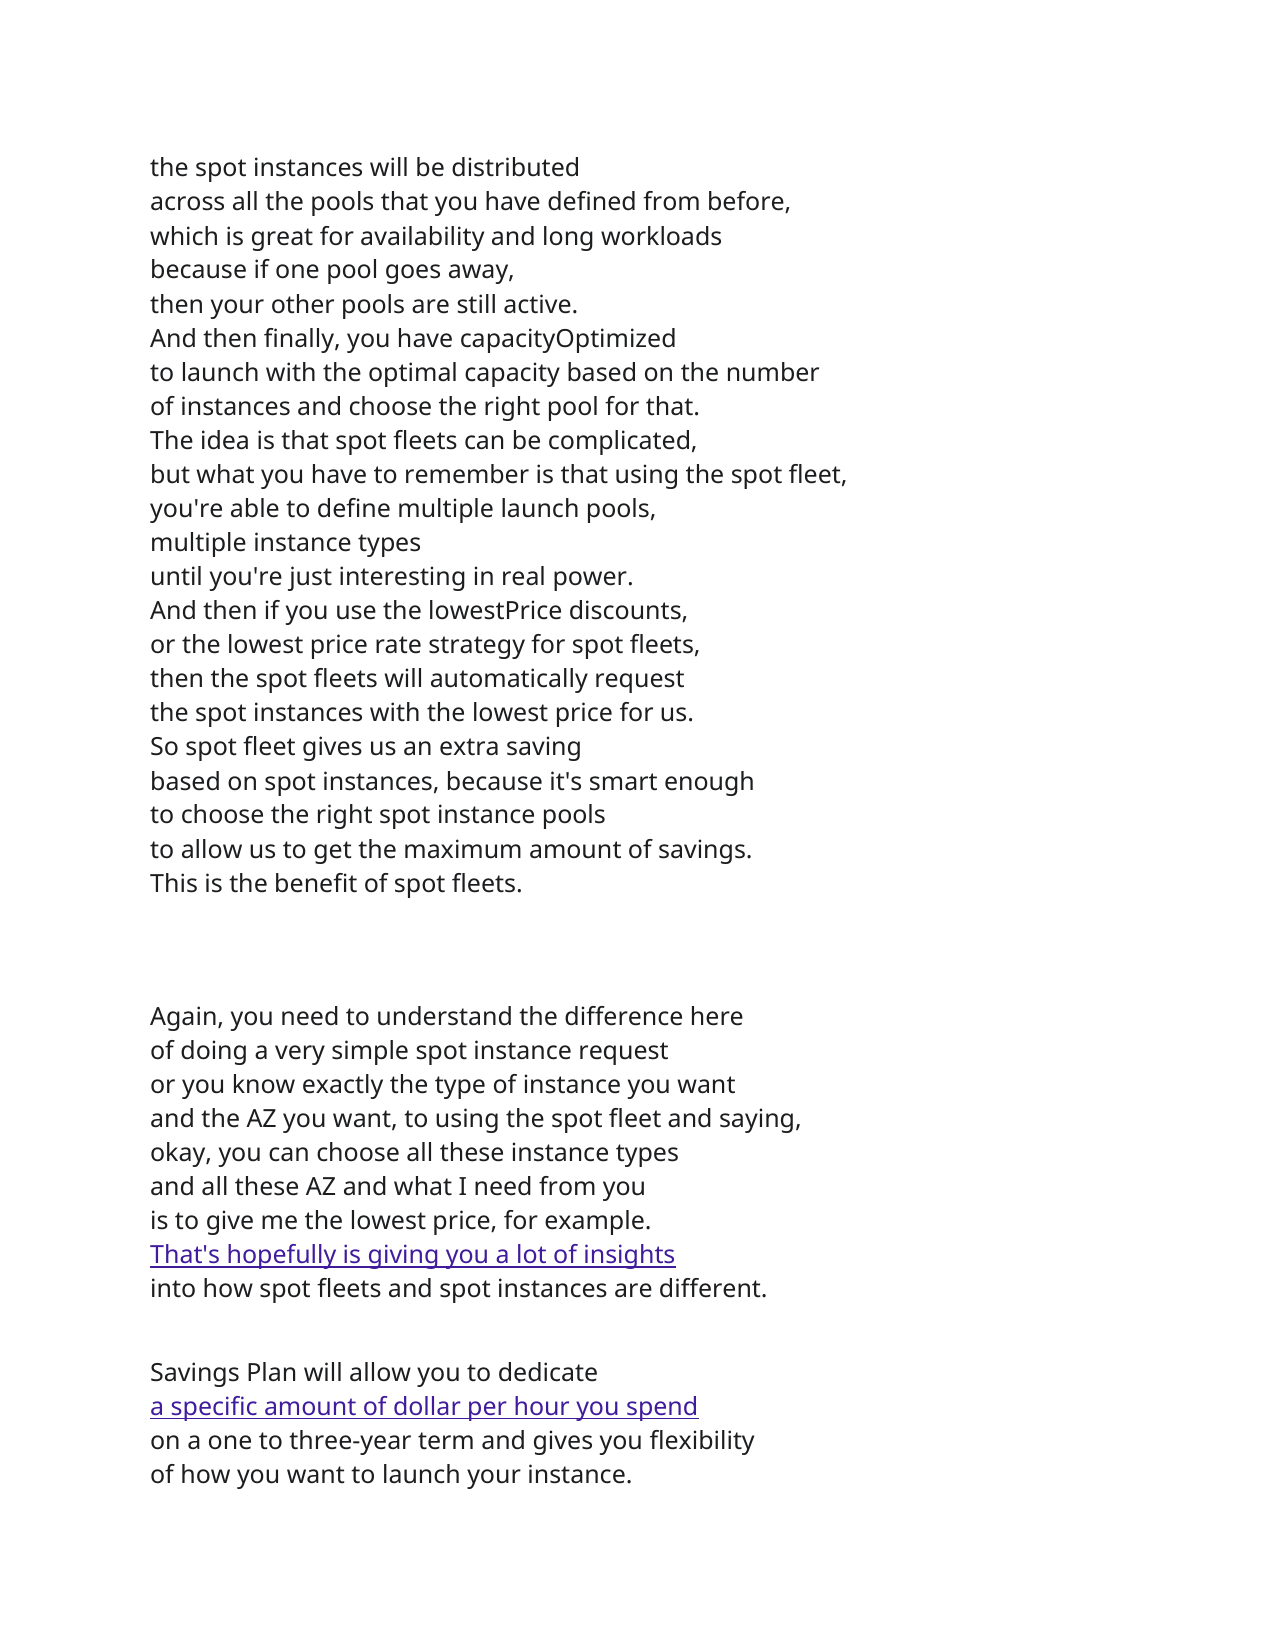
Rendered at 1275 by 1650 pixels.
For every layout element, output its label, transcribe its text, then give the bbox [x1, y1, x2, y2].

text you're able to define multiple launch pools, [150, 491, 1125, 525]
text the spot instances with the lowest price for us. [150, 695, 1125, 729]
text then the spot fleets will automatically request [150, 661, 1125, 695]
text Again, you need to understand the difference here [150, 998, 1125, 1033]
text to choose the right spot instance pools [150, 797, 1125, 831]
text is to give me the lowest price, for example. [150, 1203, 1125, 1237]
text and all these AZ and what I need from you [150, 1169, 1125, 1203]
text based on spot instances, because it's smart enough [150, 763, 1125, 797]
text to allow us to get the maximum amount of savings. [150, 831, 1125, 865]
text on a one to three-year term and gives you flexibility [150, 1423, 1125, 1457]
text because if one pool goes away, [150, 252, 1125, 286]
text then your other pools are still active. [150, 286, 1125, 320]
text until you're just interesting in real power. [150, 559, 1125, 593]
text This is the benefit of spot fleets. [150, 865, 1125, 899]
text or the lowest price rate strategy for spot fleets, [150, 627, 1125, 661]
text or you know exactly the type of instance you want [150, 1067, 1125, 1101]
text and the AZ you want, to using the spot fleet and saying, [150, 1101, 1125, 1135]
text of instances and choose the right pool for that. [150, 388, 1125, 422]
text which is great for availability and long workloads [150, 218, 1125, 252]
text to launch with the optimal capacity based on the number [150, 354, 1125, 388]
text okay, you can choose all these instance types [150, 1135, 1125, 1169]
text but what you have to remember is that using the spot fleet, [150, 457, 1125, 491]
text a specific amount of dollar per hour you spend [150, 1389, 1125, 1423]
text the spot instances will be distributed [150, 150, 1125, 184]
text of doing a very simple spot instance request [150, 1033, 1125, 1067]
text And then if you use the lowestPrice discounts, [150, 593, 1125, 627]
text Savings Plan will allow you to dedicate [150, 1355, 1125, 1389]
text into how spot fleets and spot instances are different. [150, 1271, 1125, 1305]
text The idea is that spot fleets can be complicated, [150, 422, 1125, 457]
text of how you want to launch your instance. [150, 1457, 1125, 1491]
text So spot fleet gives us an extra saving [150, 729, 1125, 763]
text That's hopefully is giving you a lot of insights [150, 1237, 1125, 1271]
text And then finally, you have capacityOptimized [150, 320, 1125, 354]
text multiple instance types [150, 525, 1125, 559]
text across all the pools that you have defined from before, [150, 184, 1125, 218]
